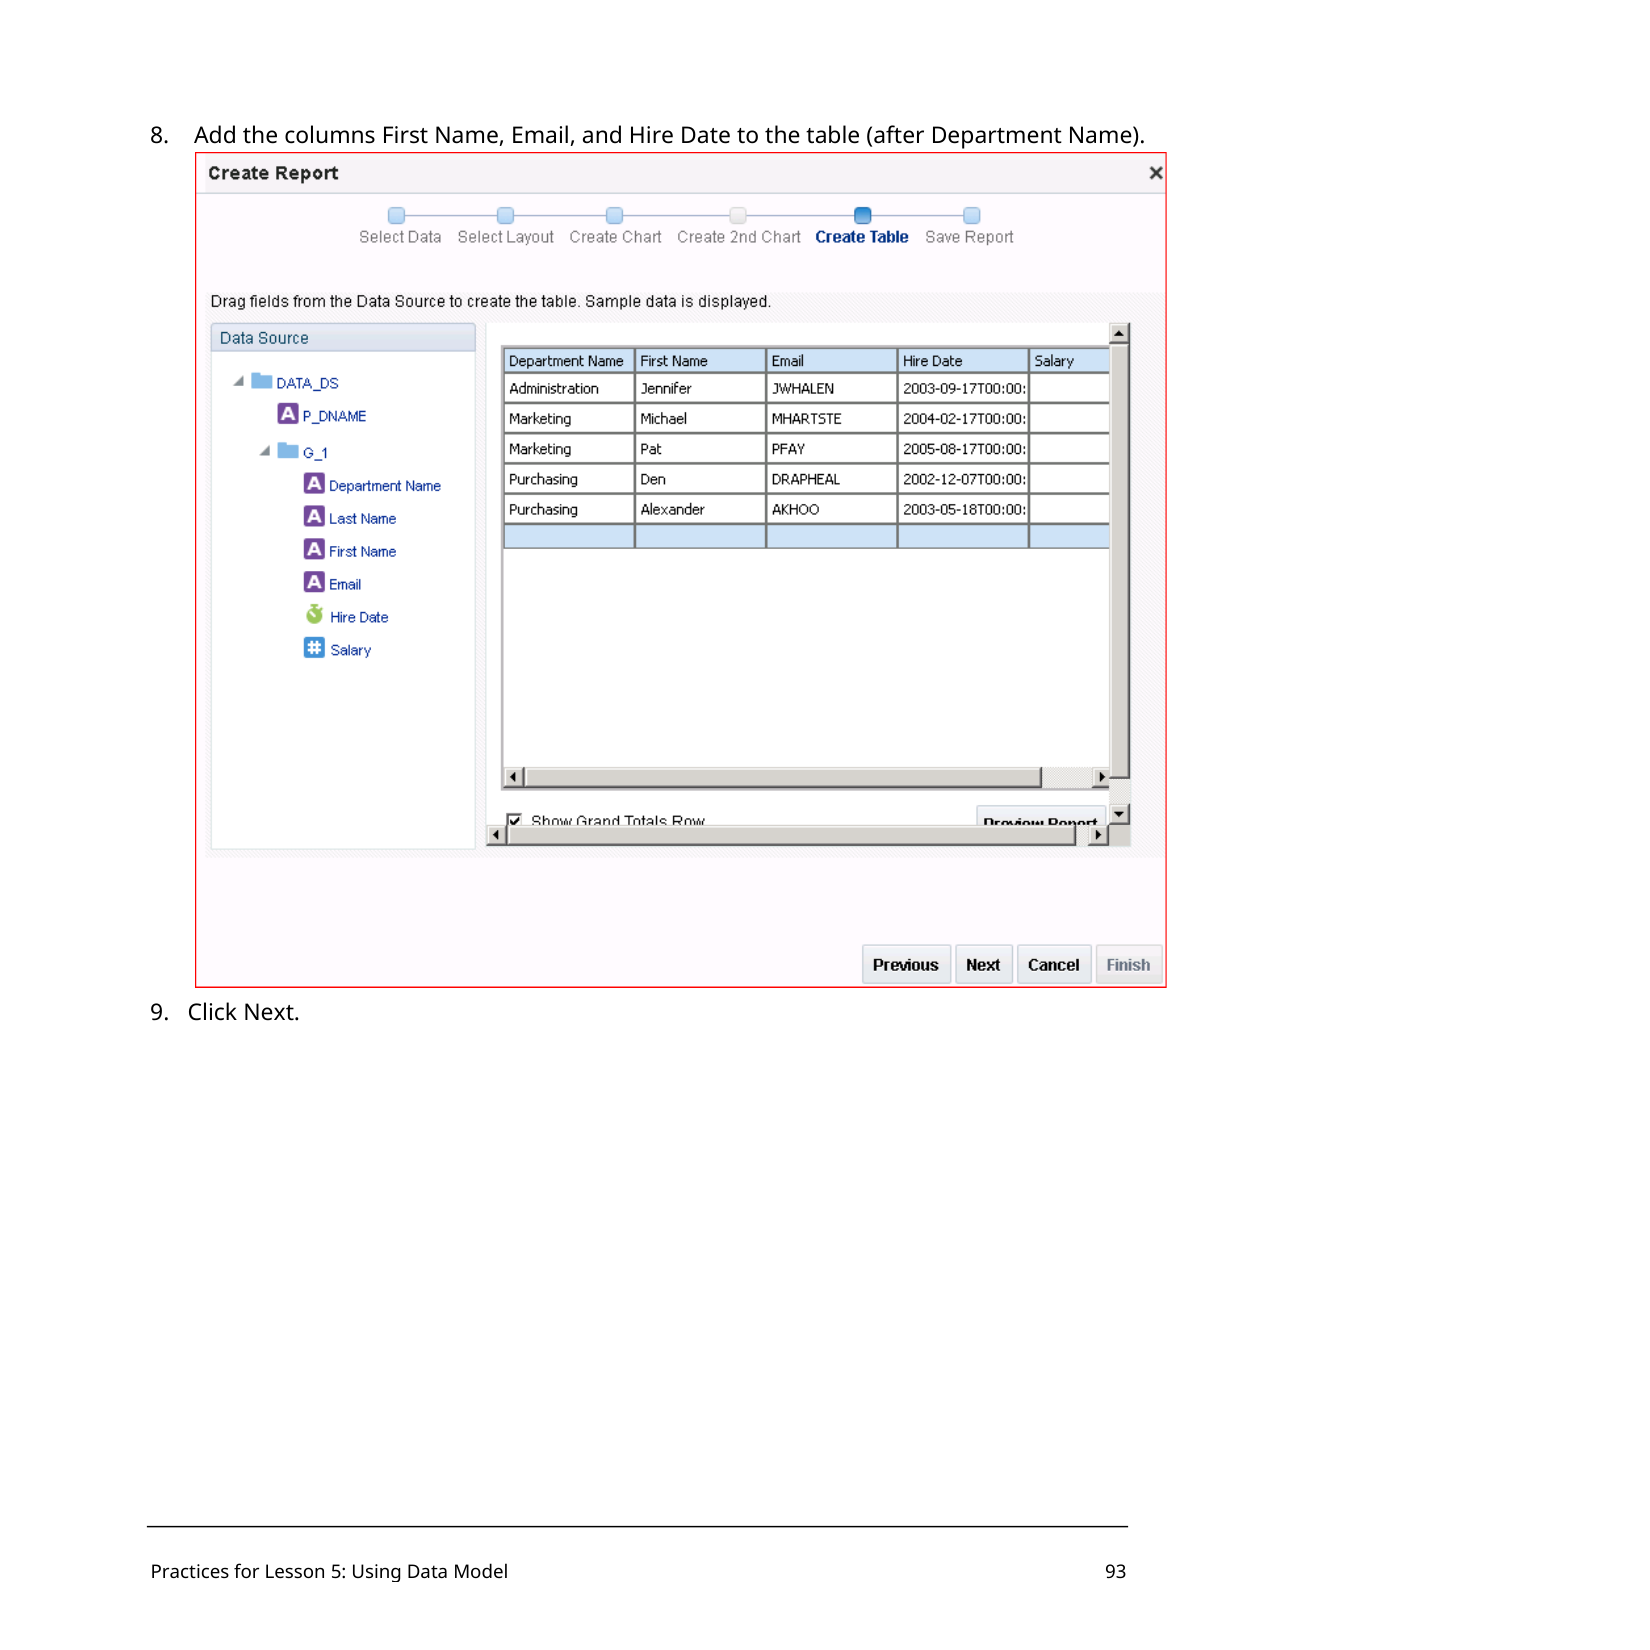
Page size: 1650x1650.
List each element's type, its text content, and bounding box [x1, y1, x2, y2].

list Add the columns First Name, Email, and Hire Date to the table (after Department Name). [150, 119, 1414, 150]
picture [195, 152, 1167, 988]
